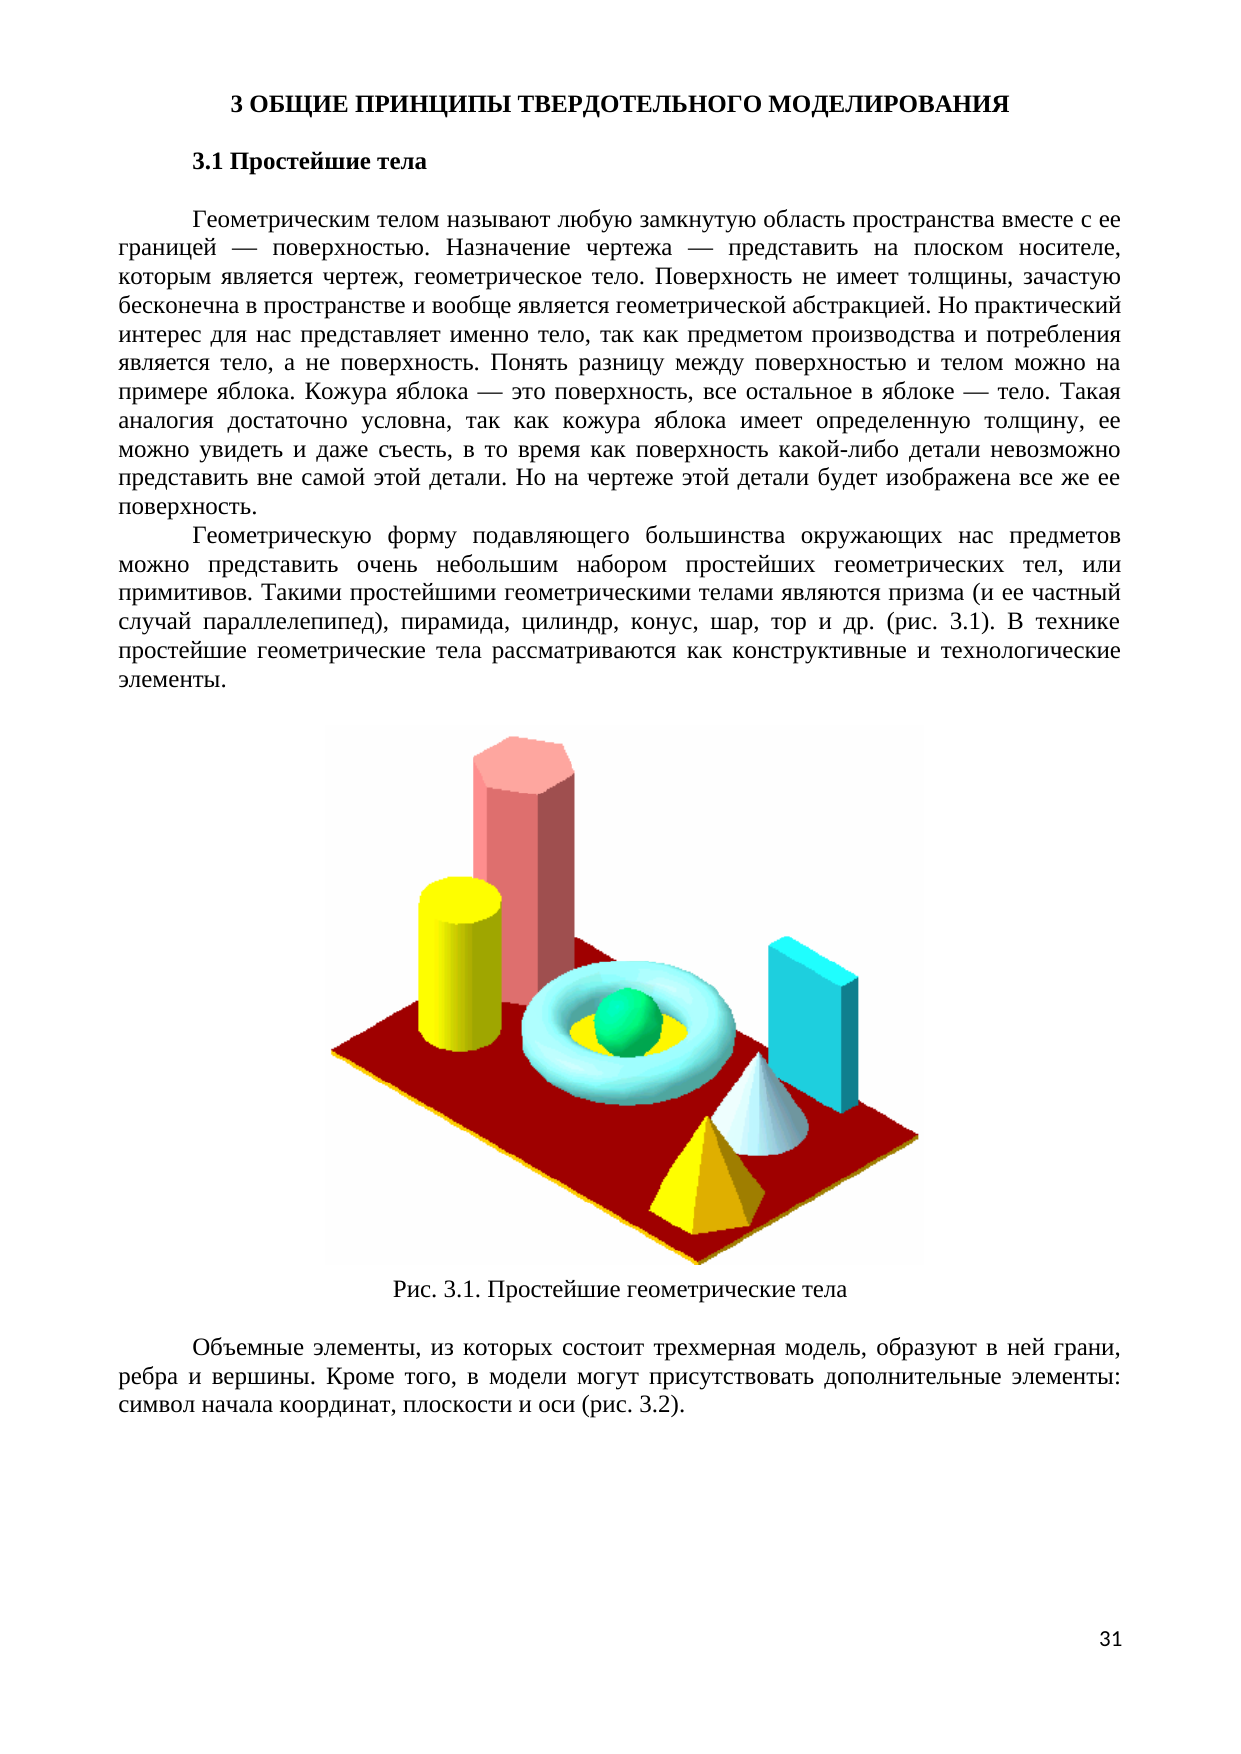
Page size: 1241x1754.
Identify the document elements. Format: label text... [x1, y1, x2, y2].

picture [302, 721, 938, 1275]
text Объемные элементы, из которых состоит трехмерная модель, образуют в ней грани, ребра и вершины. Кроме того, в модели могут присутствовать дополнительные элементы: символ начала координат, плоскости и оси (рис. 3.2). [118, 1332, 1122, 1418]
text Геометрическую форму подавляющего большинства окружающих нас предметов можно представить очень небольшим набором простейших геометрических тел, или примитивов. Такими простейшими геометрическими телами являются призма (и ее частный случай параллелепипед), пирамида, цилиндр, конус, шар, тор и др. (рис. 3.1). В технике простейшие геометрические тела рассматриваются как конструктивные и технологические элементы. [118, 520, 1122, 692]
text 3.1 Простейшие тела [118, 146, 1122, 175]
text Рис. 3.1. Простейшие геометрические тела [118, 1274, 1122, 1303]
text 3 ОБЩИЕ ПРИНЦИПЫ ТВЕРДОТЕЛЬНОГО МОДЕЛИРОВАНИЯ [118, 89, 1122, 117]
text Геометрическим телом называют любую замкнутую область пространства вместе с ее границей — поверхностью. Назначение чертежа — представить на плоском носителе, которым является чертеж, геометрическое тело. Поверхность не имеет толщины, зачастую бесконечна в пространстве и вообще является геометрической абстракцией. Но практический интерес для нас представляет именно тело, так как предметом производства и потребления является тело, а не поверхность. Понять разницу между поверхностью и телом можно на примере яблока. Кожура яблока — это поверхность, все остальное в яблоке — тело. Такая аналогия достаточно условна, так как кожура яблока имеет определенную толщину, ее можно увидеть и даже съесть, в то время как поверхность какой-либо детали невозможно представить вне самой этой детали. Но на чертеже этой детали будет изображена все же ее поверхность. [118, 204, 1122, 520]
